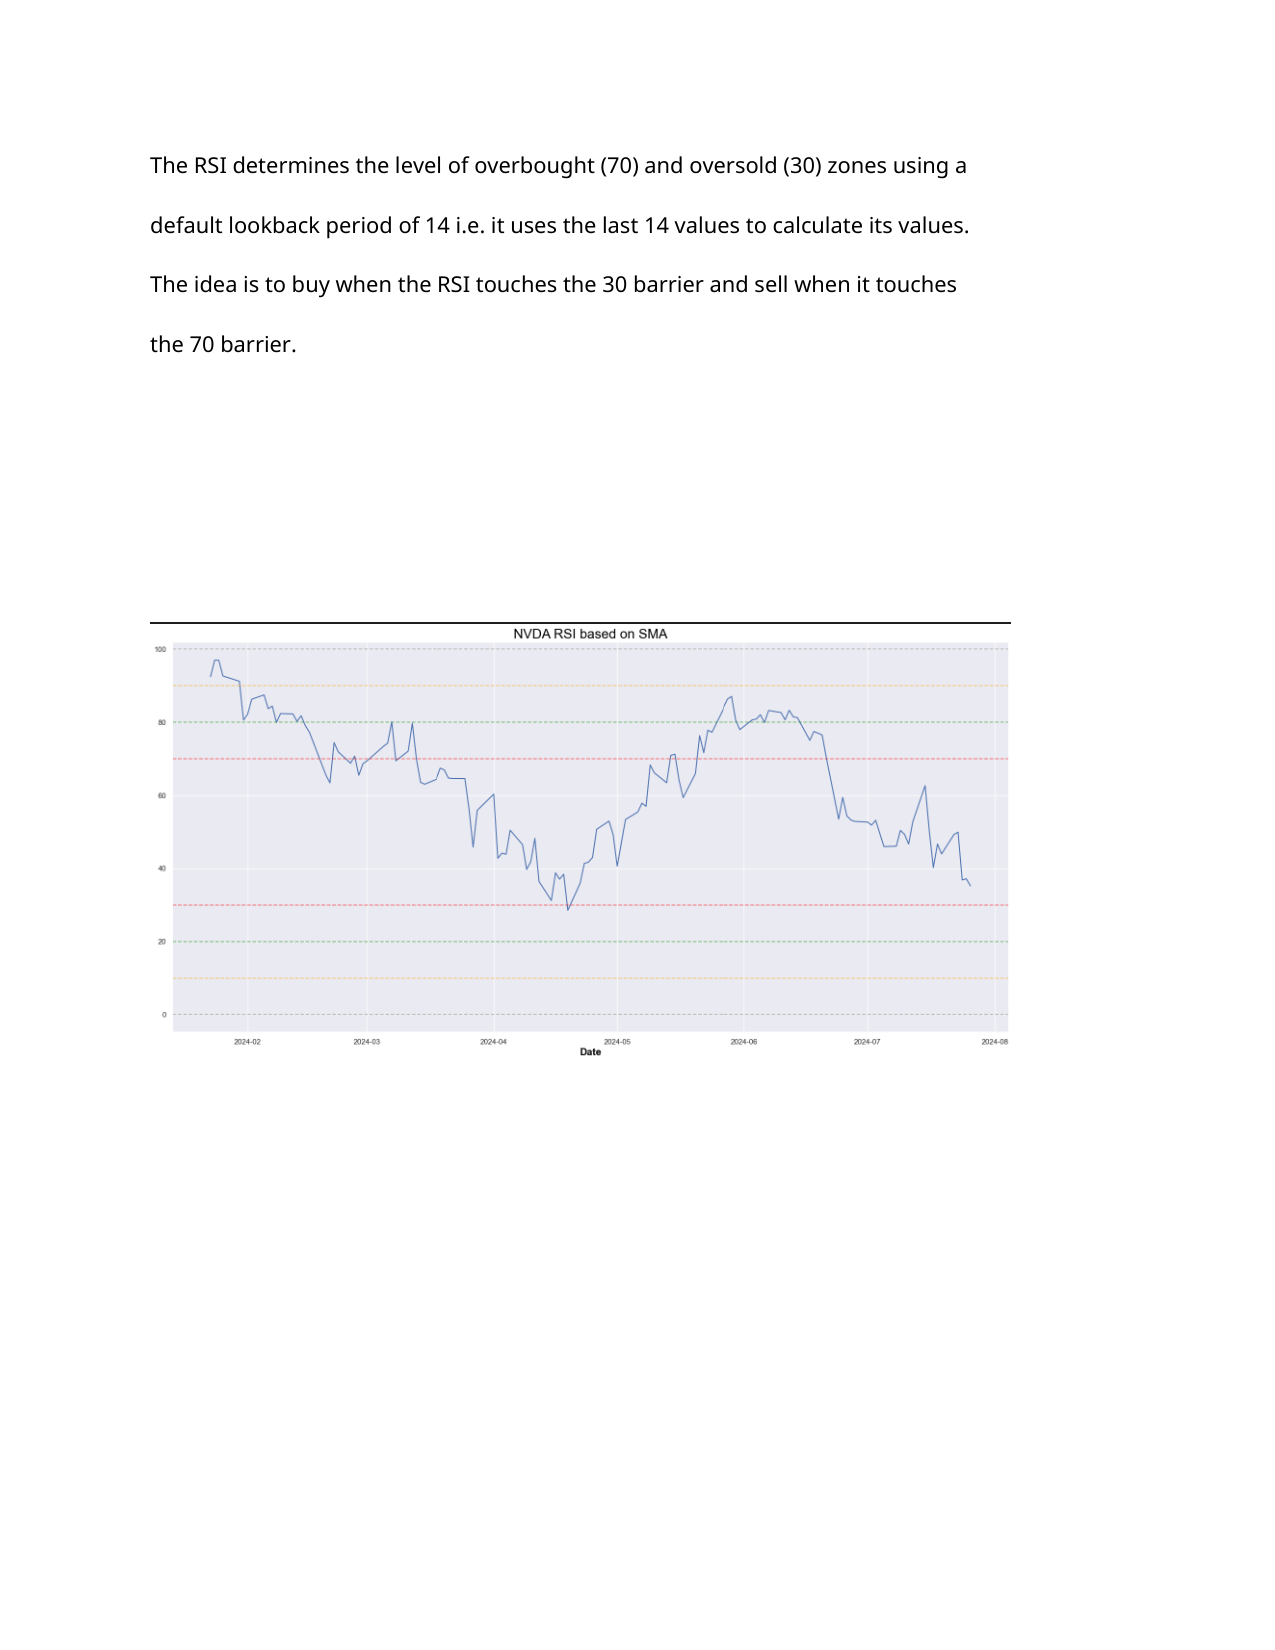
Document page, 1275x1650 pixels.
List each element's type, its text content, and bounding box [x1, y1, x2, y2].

text The RSI determines the level of overbought (70) and oversold (30) zones using a default lookback period of 14 i.e. it uses the last 14 values to calculate its values. The idea is to buy when the RSI touches the 30 barrier and sell when it touches the 70 barrier. [150, 150, 975, 358]
picture [150, 622, 1011, 1061]
